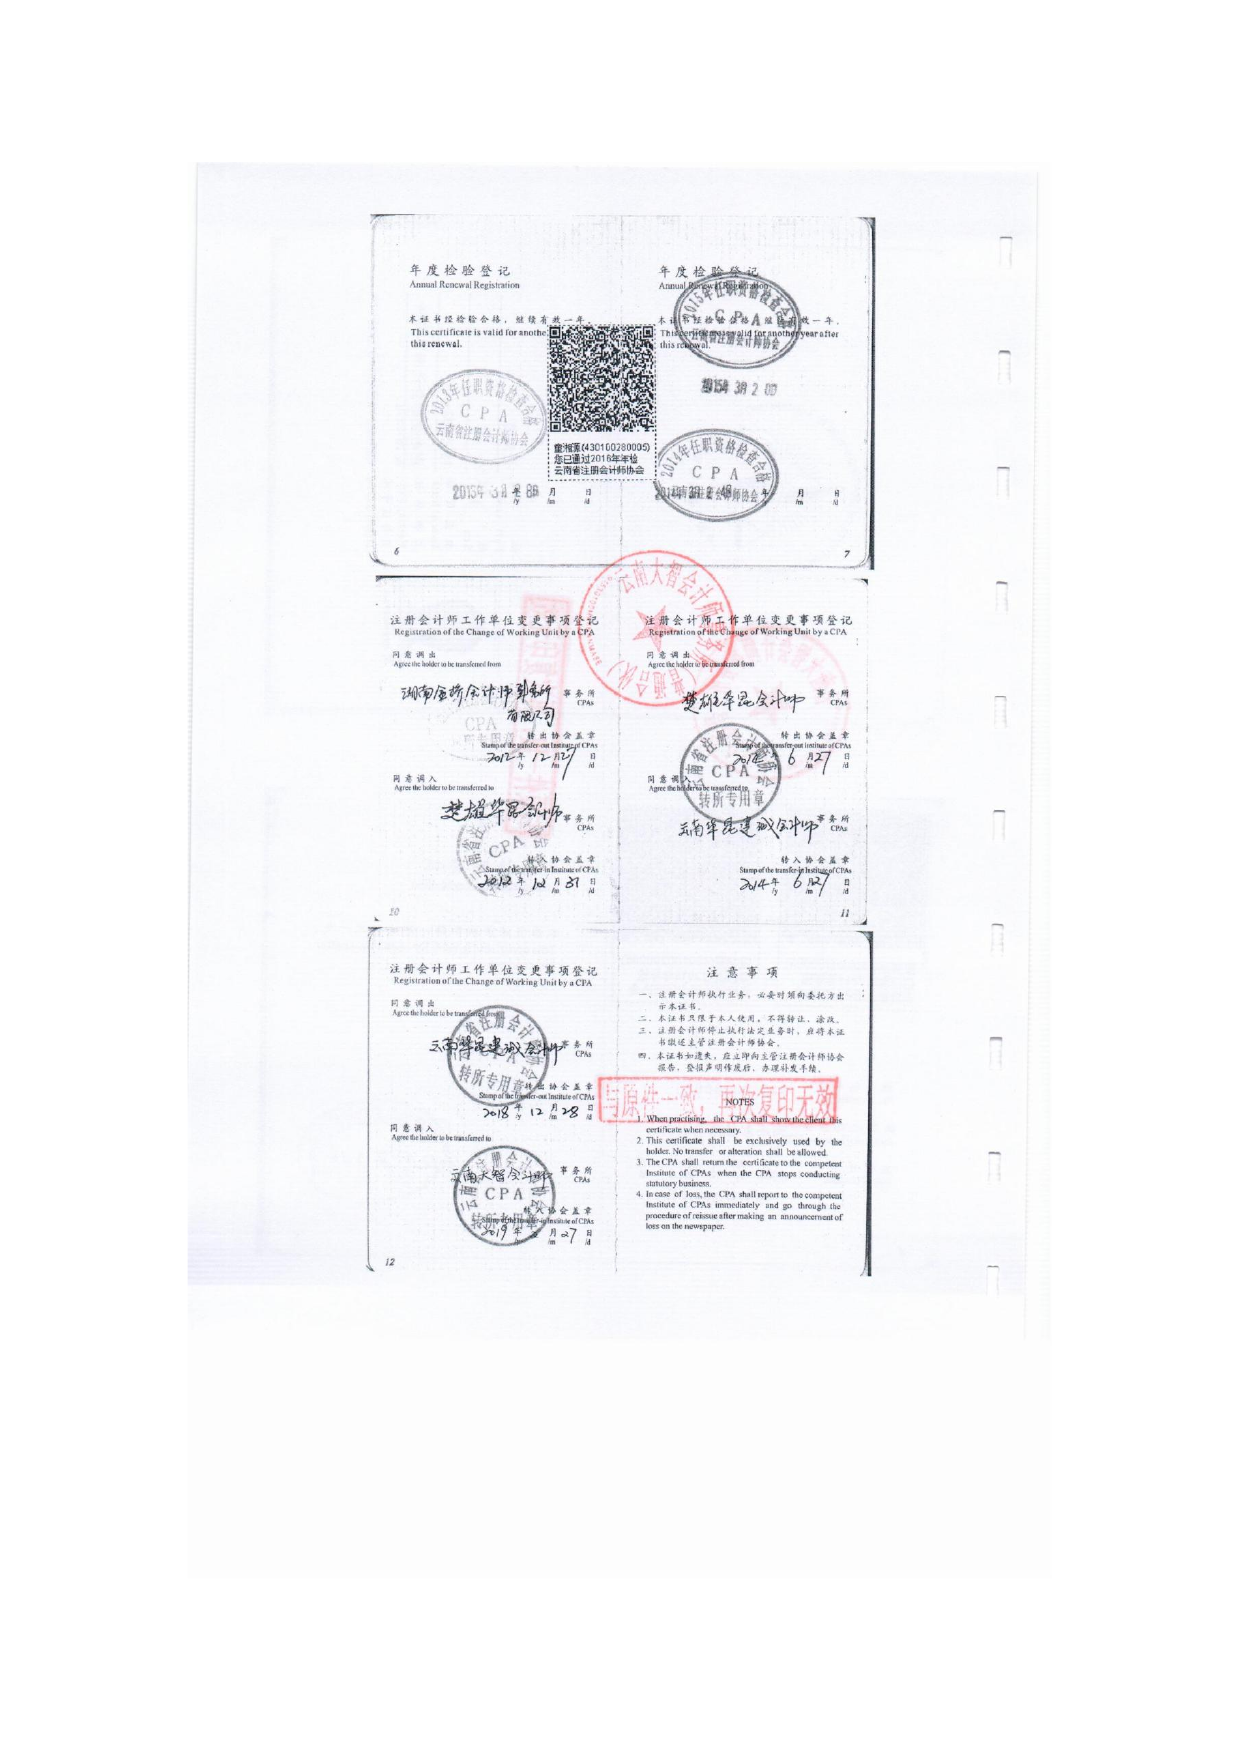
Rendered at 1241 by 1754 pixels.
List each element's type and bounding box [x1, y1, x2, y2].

picture [187, 162, 1052, 1586]
